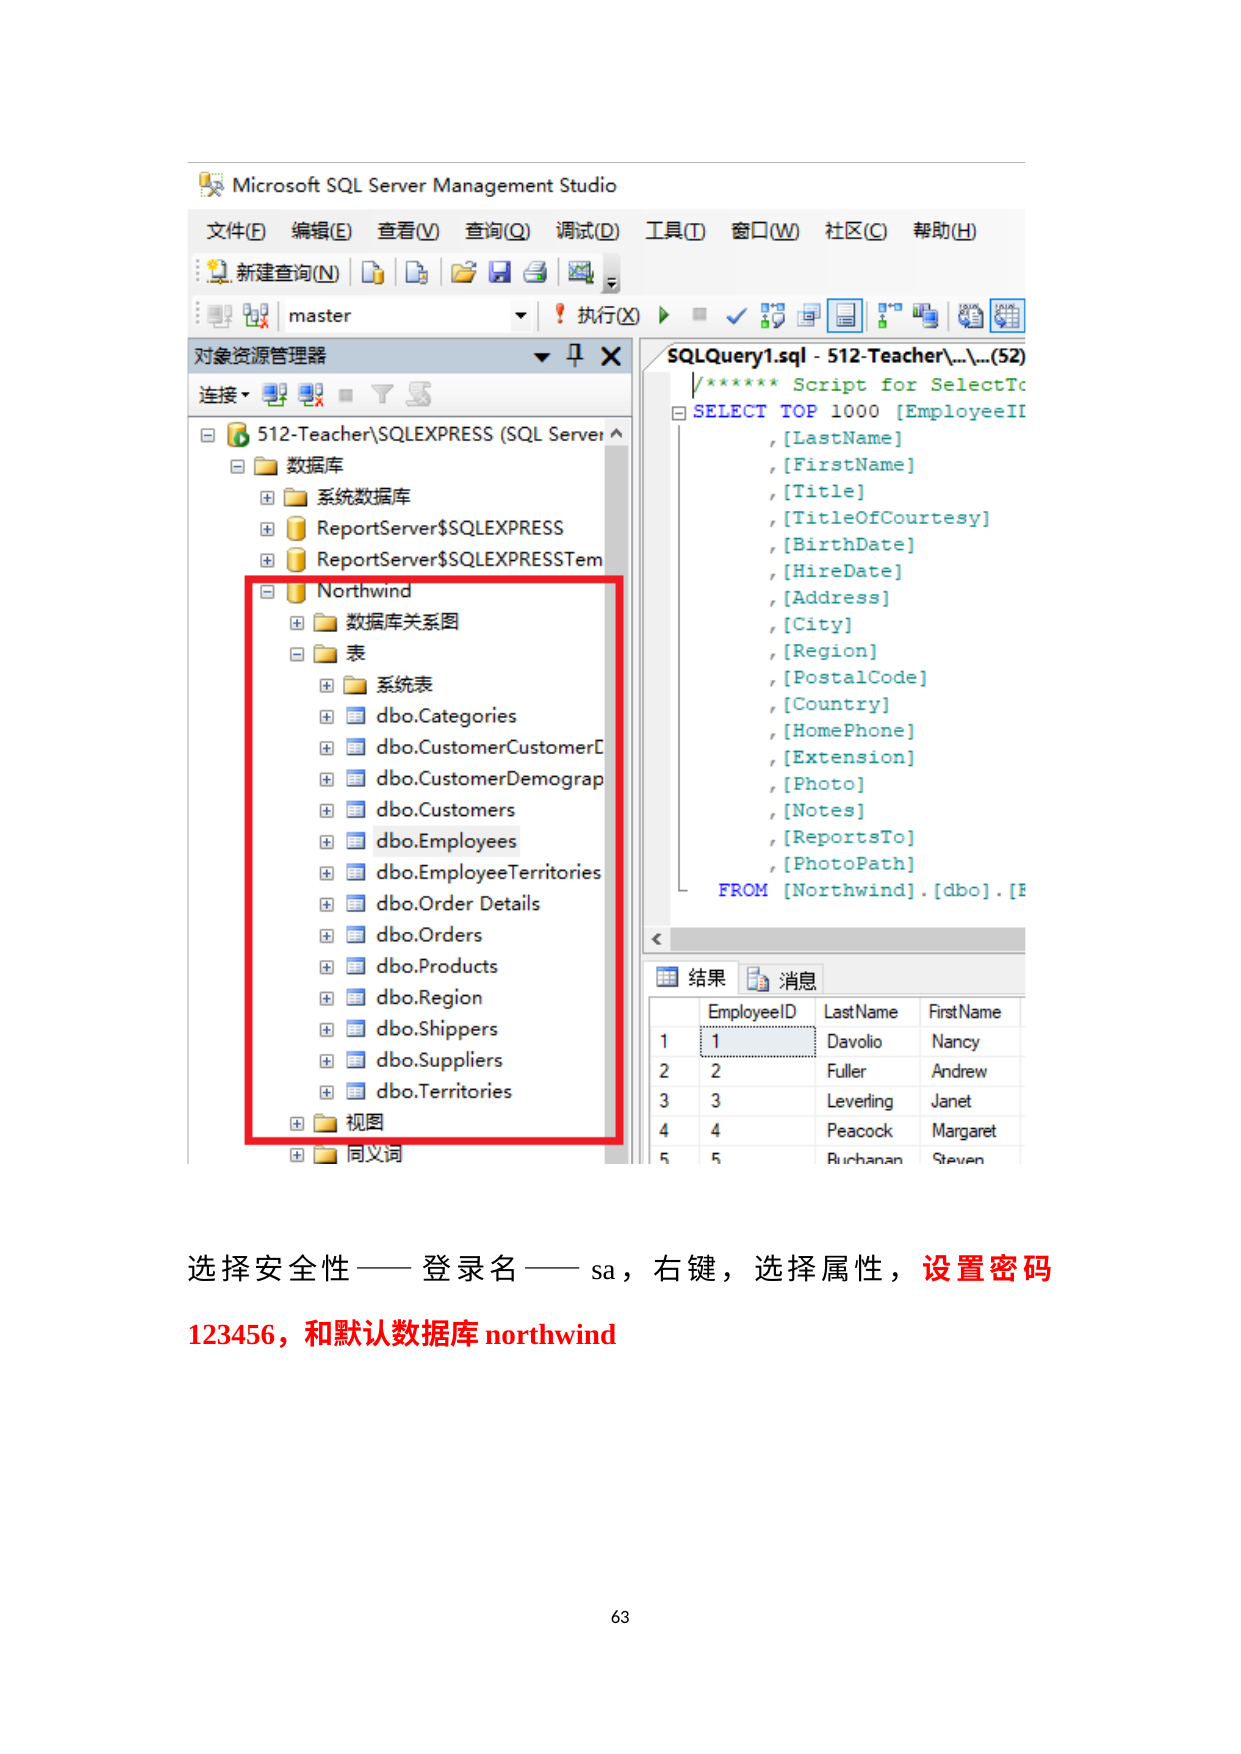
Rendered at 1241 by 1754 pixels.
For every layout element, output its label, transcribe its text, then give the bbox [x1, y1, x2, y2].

picture [187, 162, 1026, 1164]
text 选择安全性——登录名——sa，右键，选择属性，设置密码123456，和默认数据库northwind [187, 1234, 1053, 1364]
